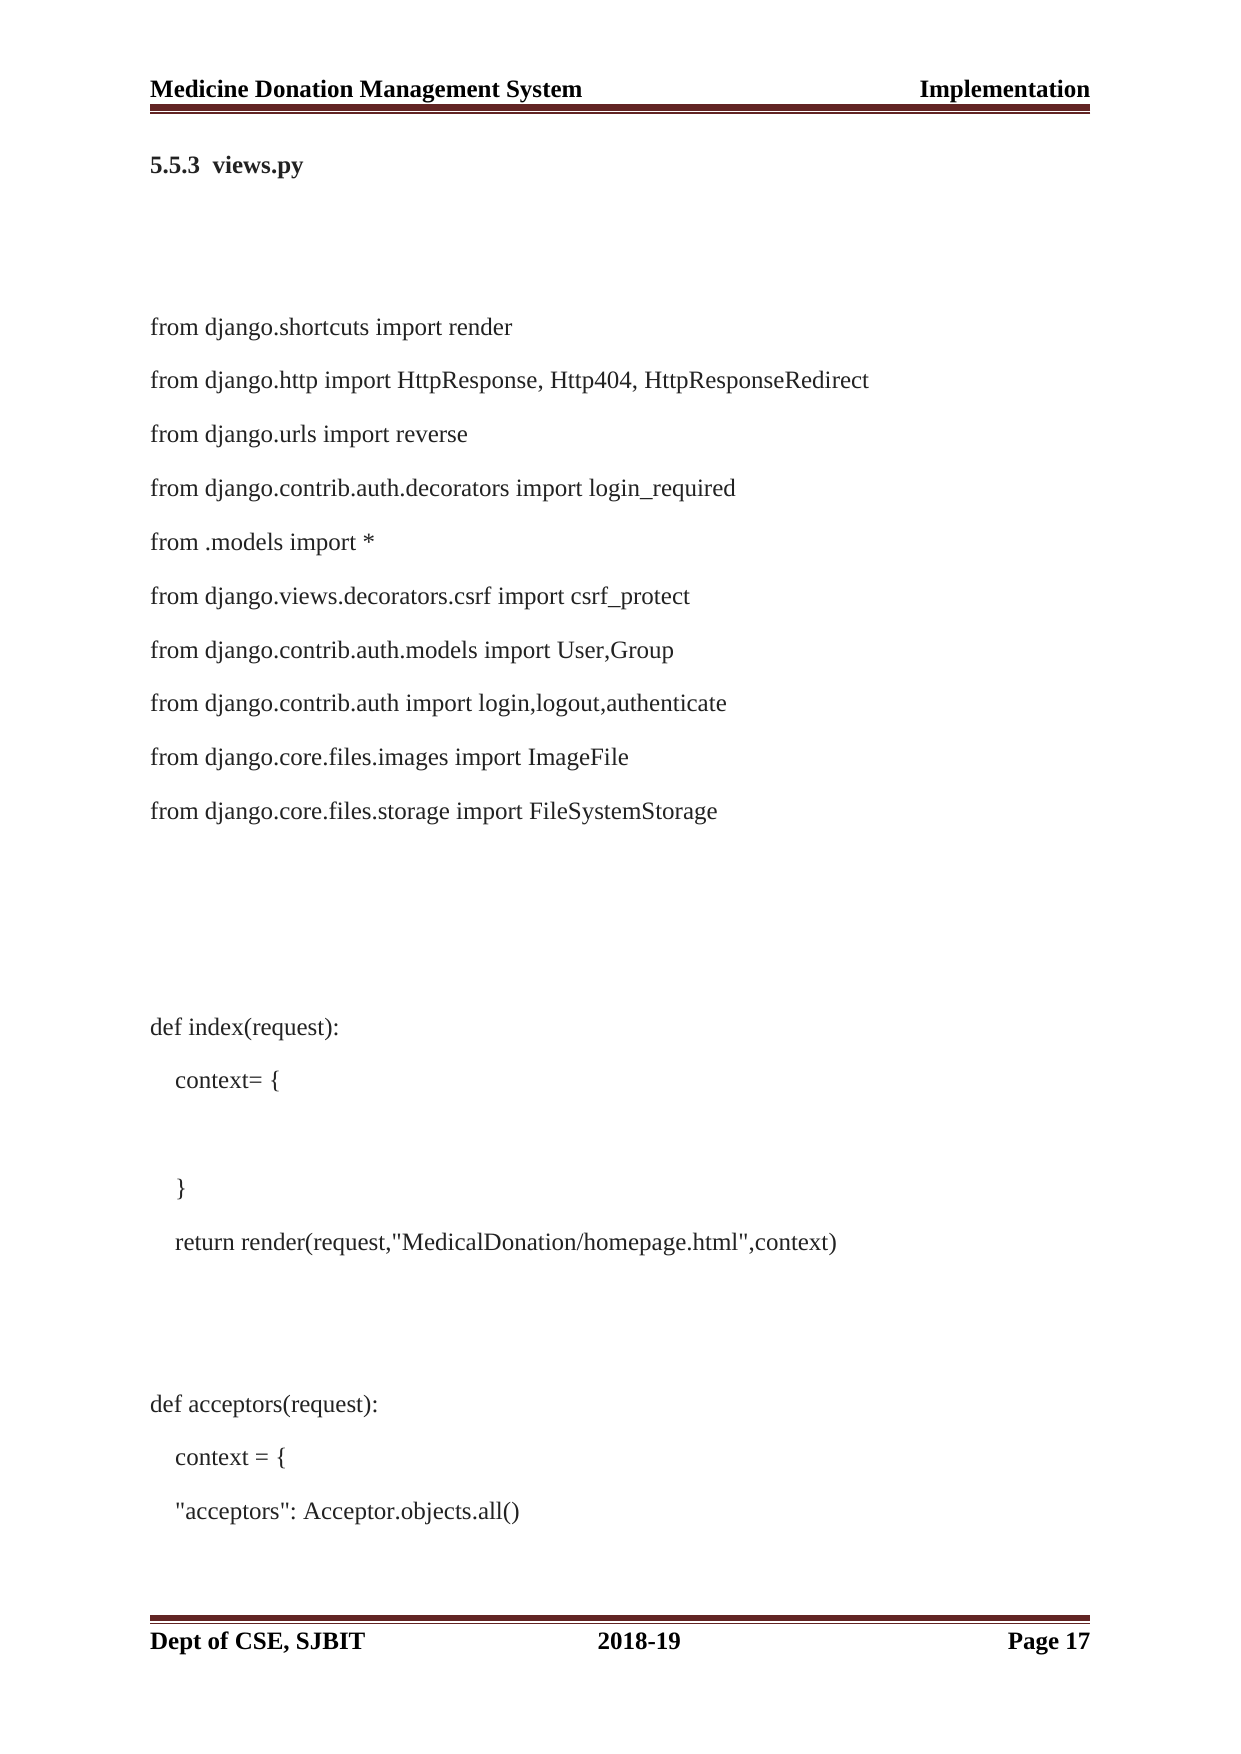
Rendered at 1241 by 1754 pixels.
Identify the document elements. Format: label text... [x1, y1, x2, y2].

text from django.core.files.images import ImageFile [150, 742, 1090, 771]
text "acceptors": Acceptor.objects.all() [150, 1496, 1090, 1525]
text context = { [150, 1442, 1090, 1471]
text from django.contrib.auth.models import User,Group [150, 635, 1090, 663]
text from django.views.decorators.csrf import csrf_protect [150, 581, 1090, 609]
text from django.contrib.auth import login,logout,authenticate [150, 688, 1090, 717]
text def acceptors(request): [150, 1389, 1090, 1417]
text from django.http import HttpResponse, Http404, HttpResponseRedirect [150, 365, 1090, 394]
text return render(request,"MedicalDonation/homepage.html",context) [150, 1227, 1090, 1256]
text from django.core.files.storage import FileSystemStorage [150, 796, 1090, 825]
text from .models import * [150, 527, 1090, 556]
text from django.shortcuts import render [150, 312, 1090, 340]
text } [150, 1173, 1090, 1202]
text def index(request): [150, 1012, 1090, 1040]
text context= { [150, 1066, 1090, 1094]
text from django.contrib.auth.decorators import login_required [150, 473, 1090, 502]
text from django.urls import reverse [150, 419, 1090, 448]
text 5.5.3 views.py [150, 150, 1090, 179]
